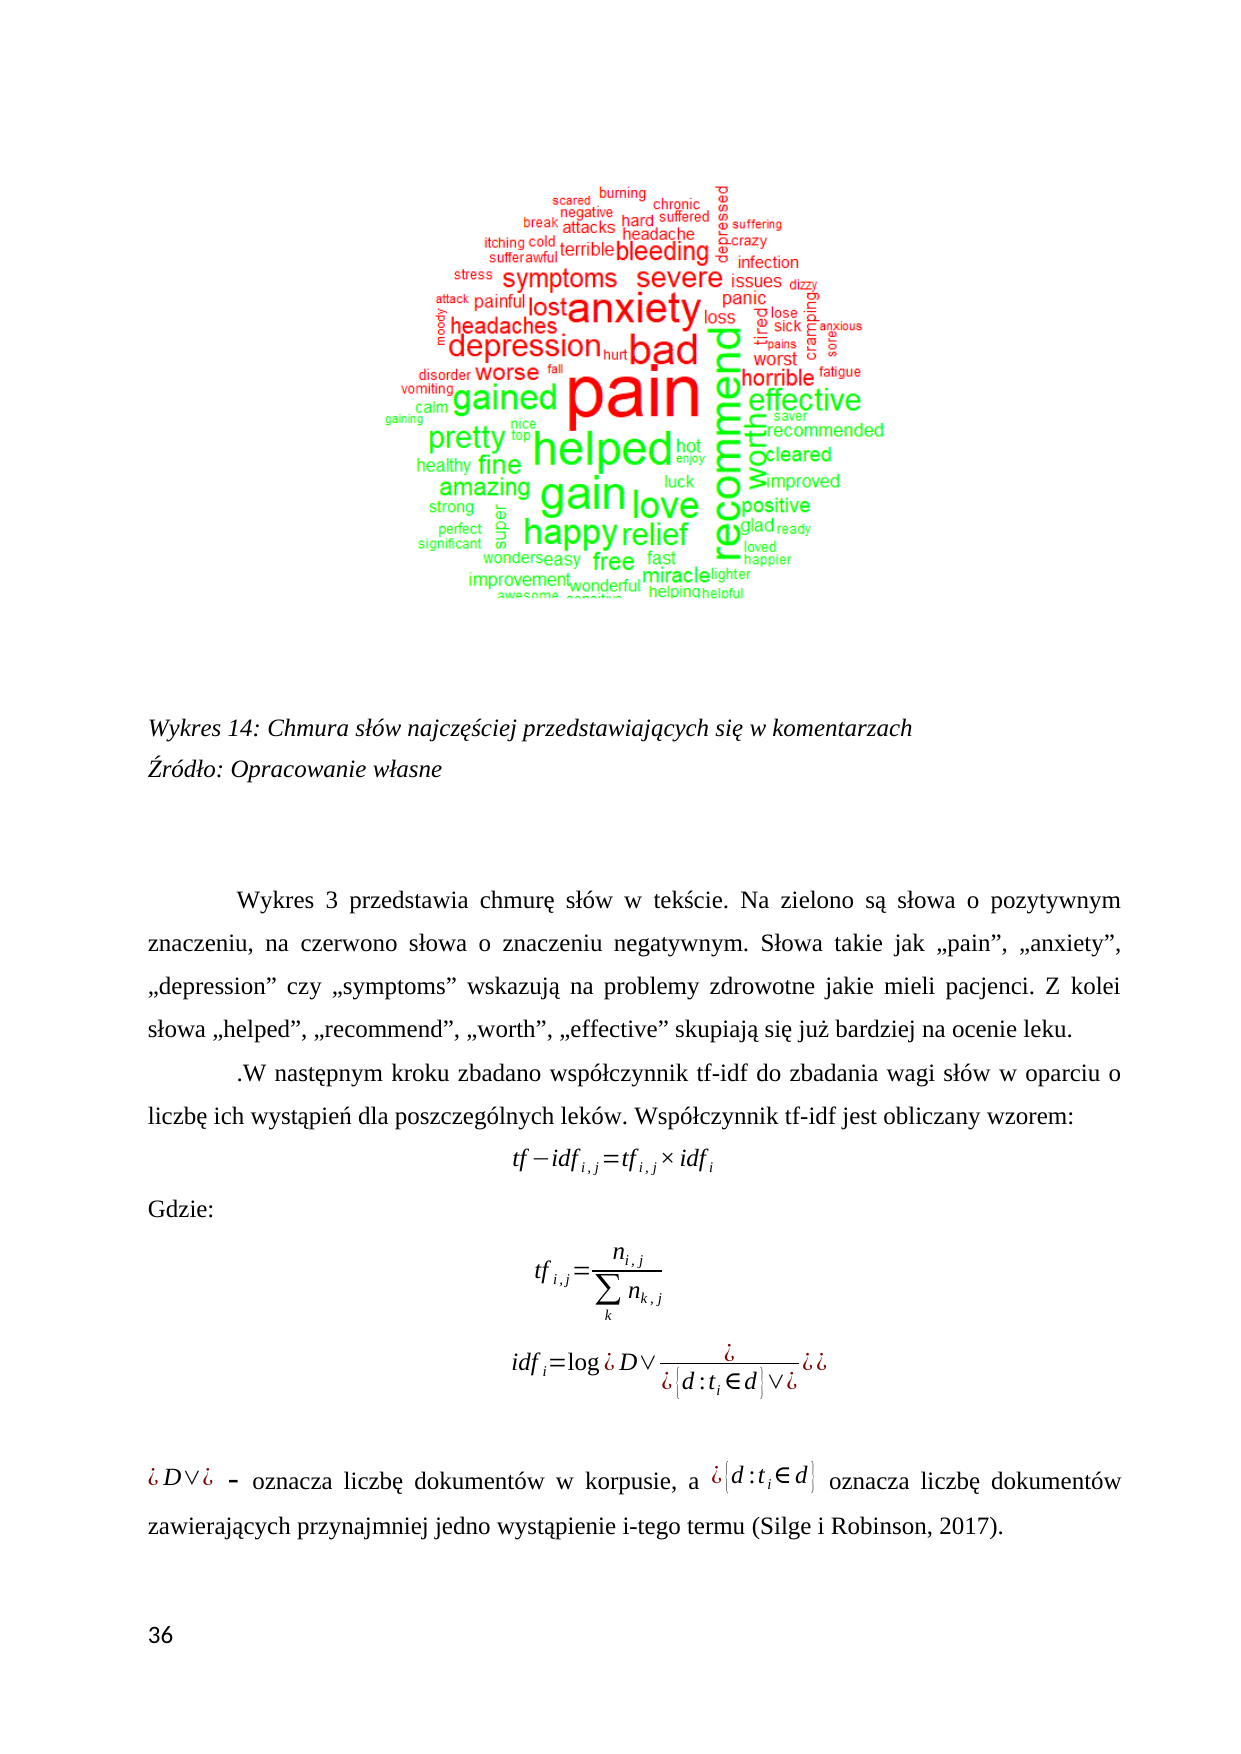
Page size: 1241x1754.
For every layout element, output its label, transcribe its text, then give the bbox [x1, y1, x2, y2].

text - oznacza liczbę dokumentów w korpusie, a oznacza liczbę dokumentów zawierających przynajmniej jedno wystąpienie i-tego termu. [148, 1458, 1122, 1539]
text Wykres 3 przedstawia chmurę słów w tekście. Na zielono są słowa o pozytywnym znaczeniu, na czerwono słowa o znaczeniu negatywnym. Słowa takie jak „pain”, „anxiety”, „depression” czy „symptoms” wskazują na problemy zdrowotne jakie mieli pacjenci. Z kolei słowa „helped”, „recommend”, „worth”, „effective” skupiają się już bardziej na ocenie leku. [148, 885, 1122, 1043]
text .W następnym kroku zbadano współczynnik tf-idf do zbadania wagi słów w oparciu o liczbę ich wystąpień dla poszczególnych leków. Współczynnik tf-idf jest obliczany wzorem: [148, 1058, 1122, 1129]
picture [147, 86, 1123, 708]
text Gdzie: [148, 1194, 1122, 1223]
